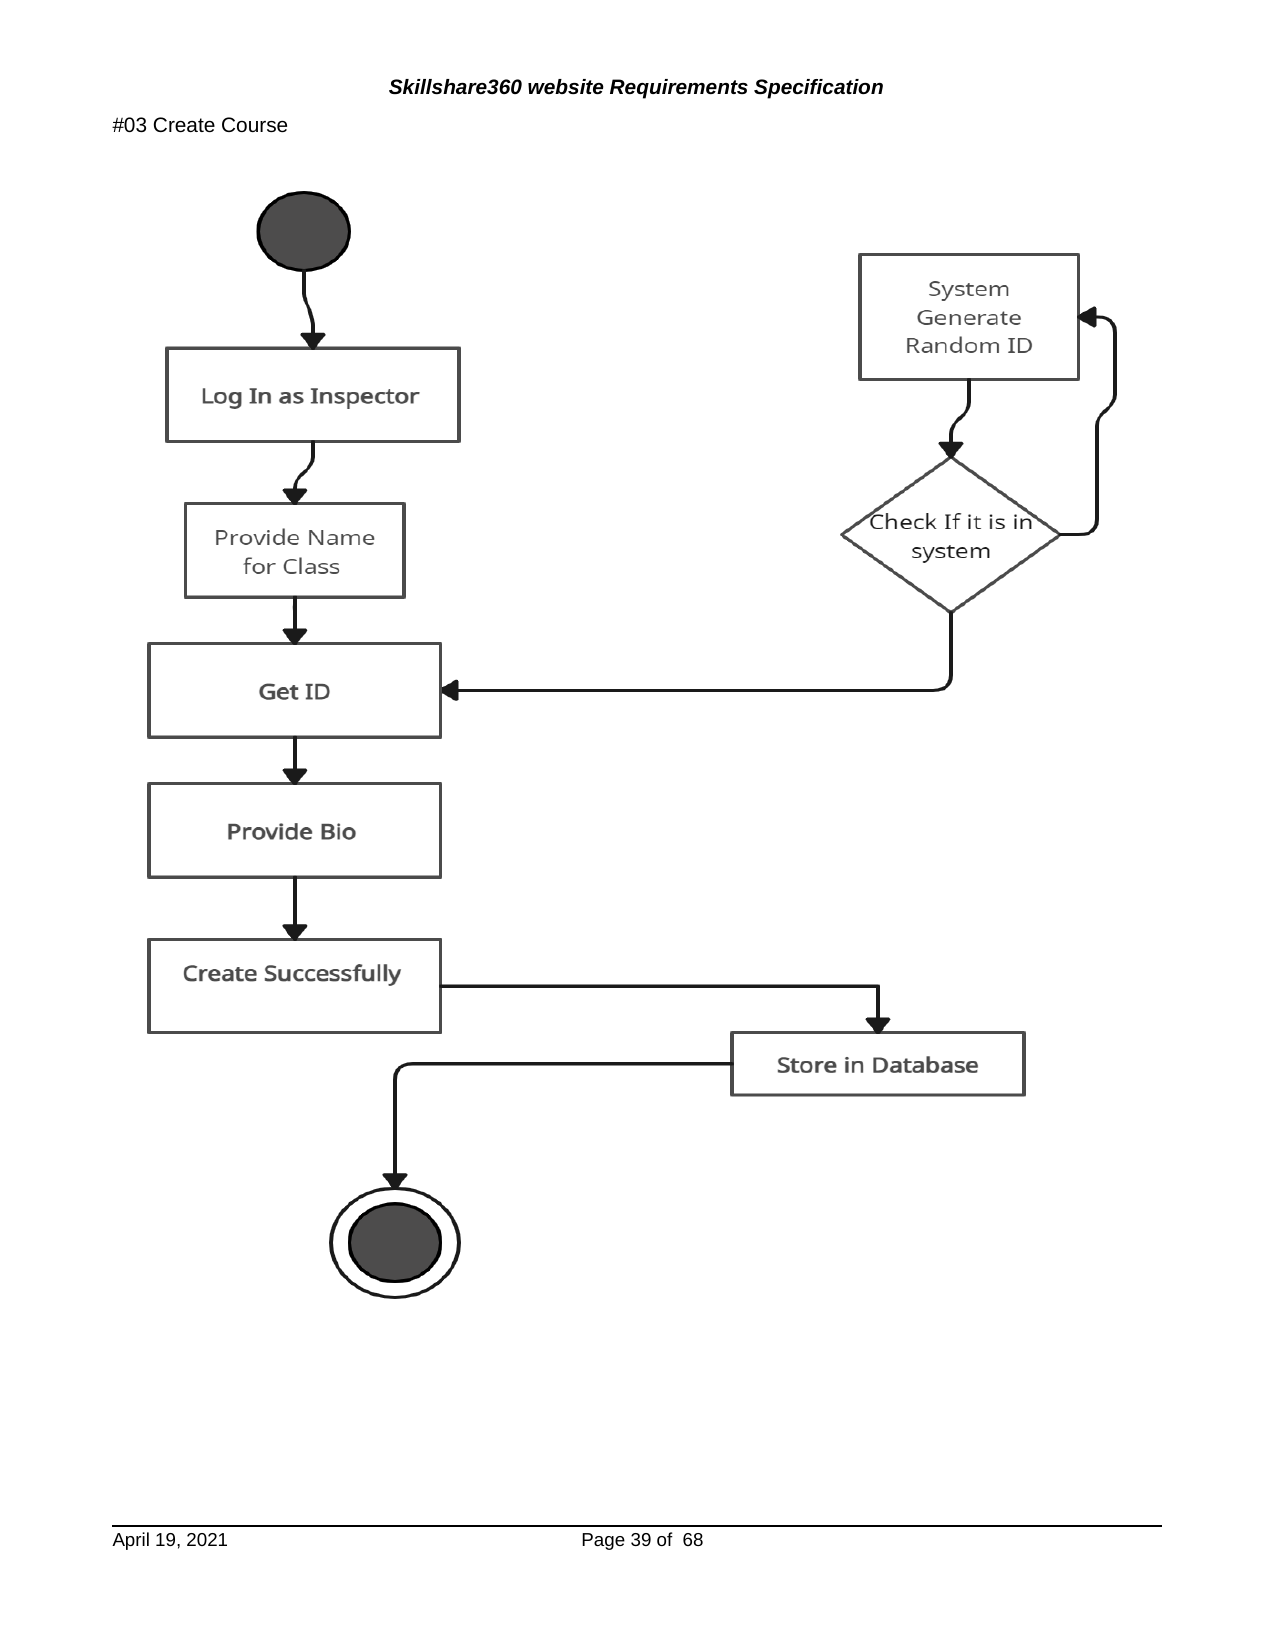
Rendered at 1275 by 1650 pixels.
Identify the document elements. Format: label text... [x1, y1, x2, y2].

text #03 Create Course [112, 112, 1162, 136]
picture [112, 161, 1151, 1328]
